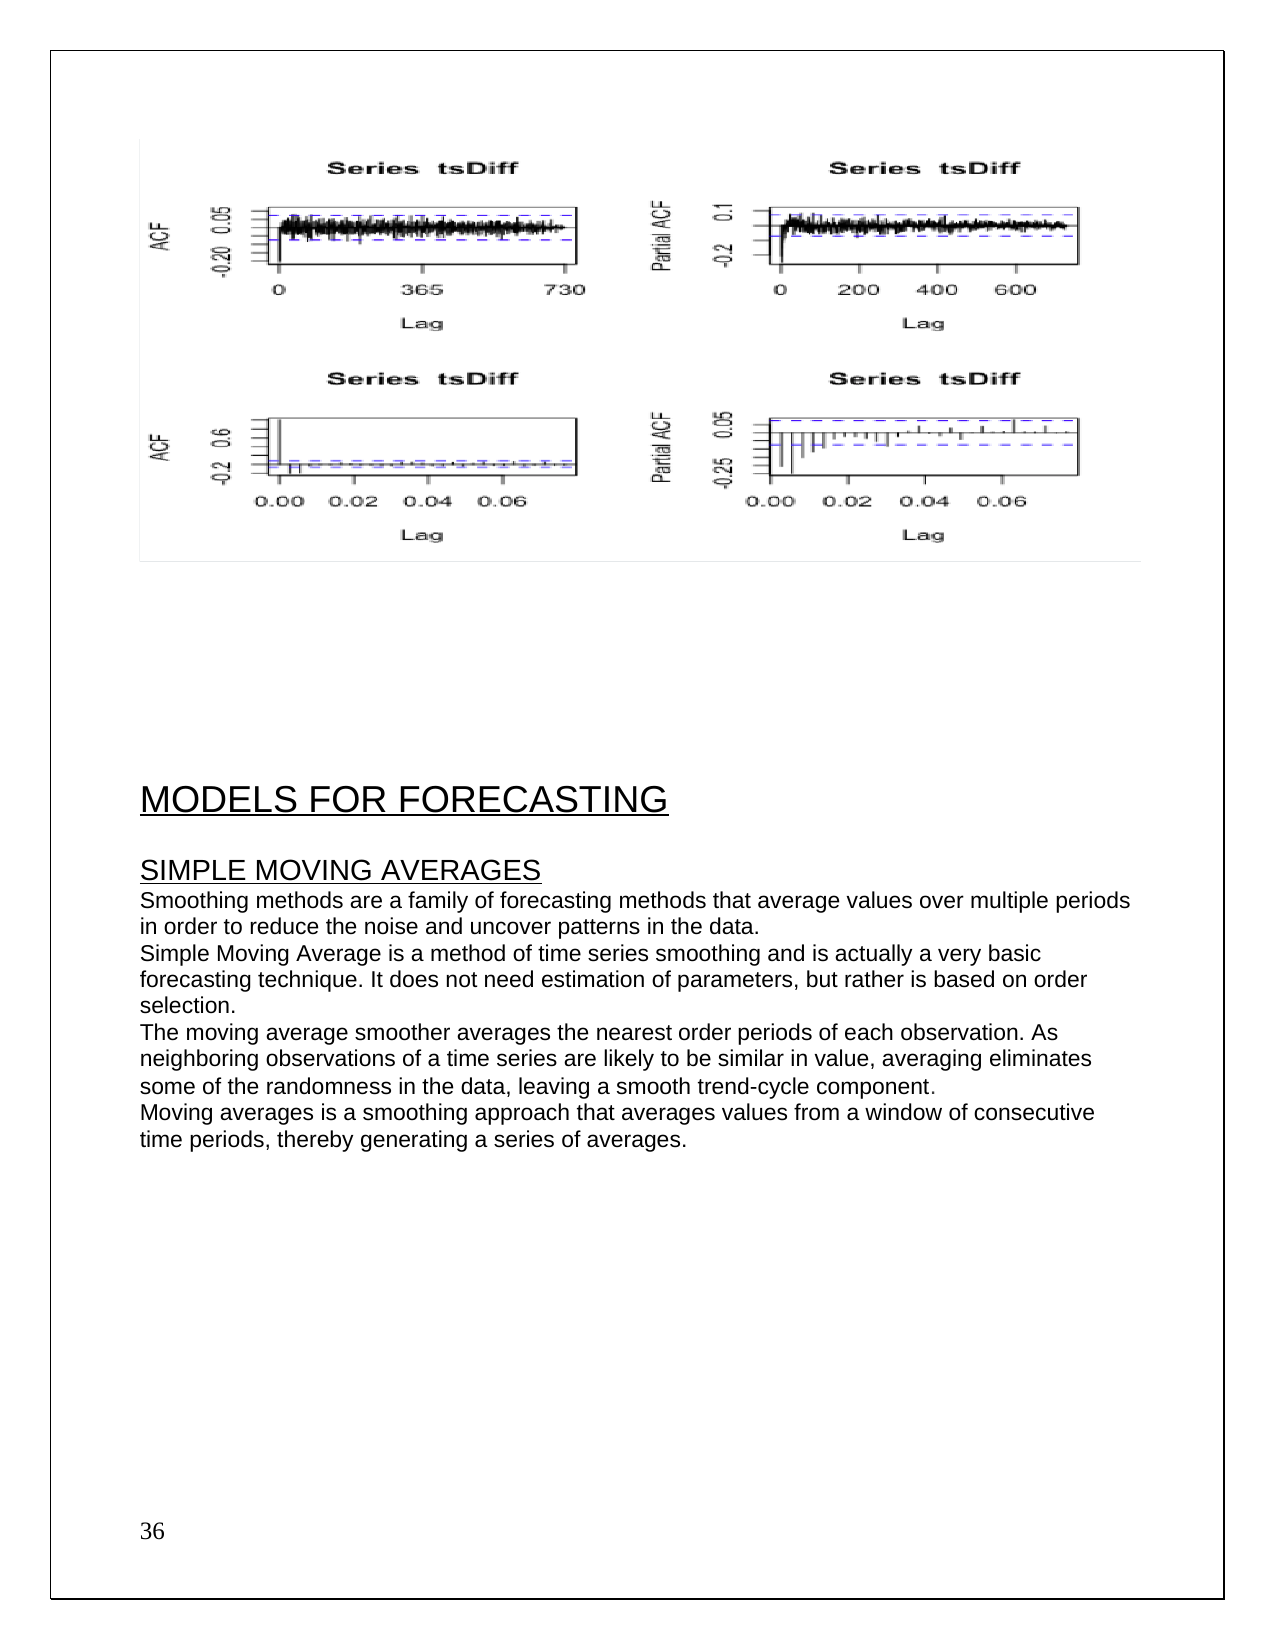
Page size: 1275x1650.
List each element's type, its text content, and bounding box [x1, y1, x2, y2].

picture [139, 139, 1141, 562]
text Smoothing methods are a family of forecasting methods that average values over multiple periods in order to reduce the noise and uncover patterns in the data. [760, 887, 1137, 940]
text Moving averages is a smoothing approach that averages values from a window of consecutive time periods, thereby generating a series of averages. [687, 1099, 1137, 1152]
text SIMPLE MOVING AVERAGES [139, 853, 1137, 887]
text MODELS FOR FORECASTING [139, 777, 1137, 820]
text Simple Moving Average is a method of time series smoothing and is actually a very basic forecasting technique. It does not need estimation of parameters, but rather is based on order selection. [139, 940, 1137, 1019]
text The moving average smoother averages the nearest order periods of each observation. As neighboring observations of a time series are likely to be similar in value, averaging eliminates some of the randomness in the data, leaving a smooth trend-cycle component. [139, 1019, 1137, 1099]
